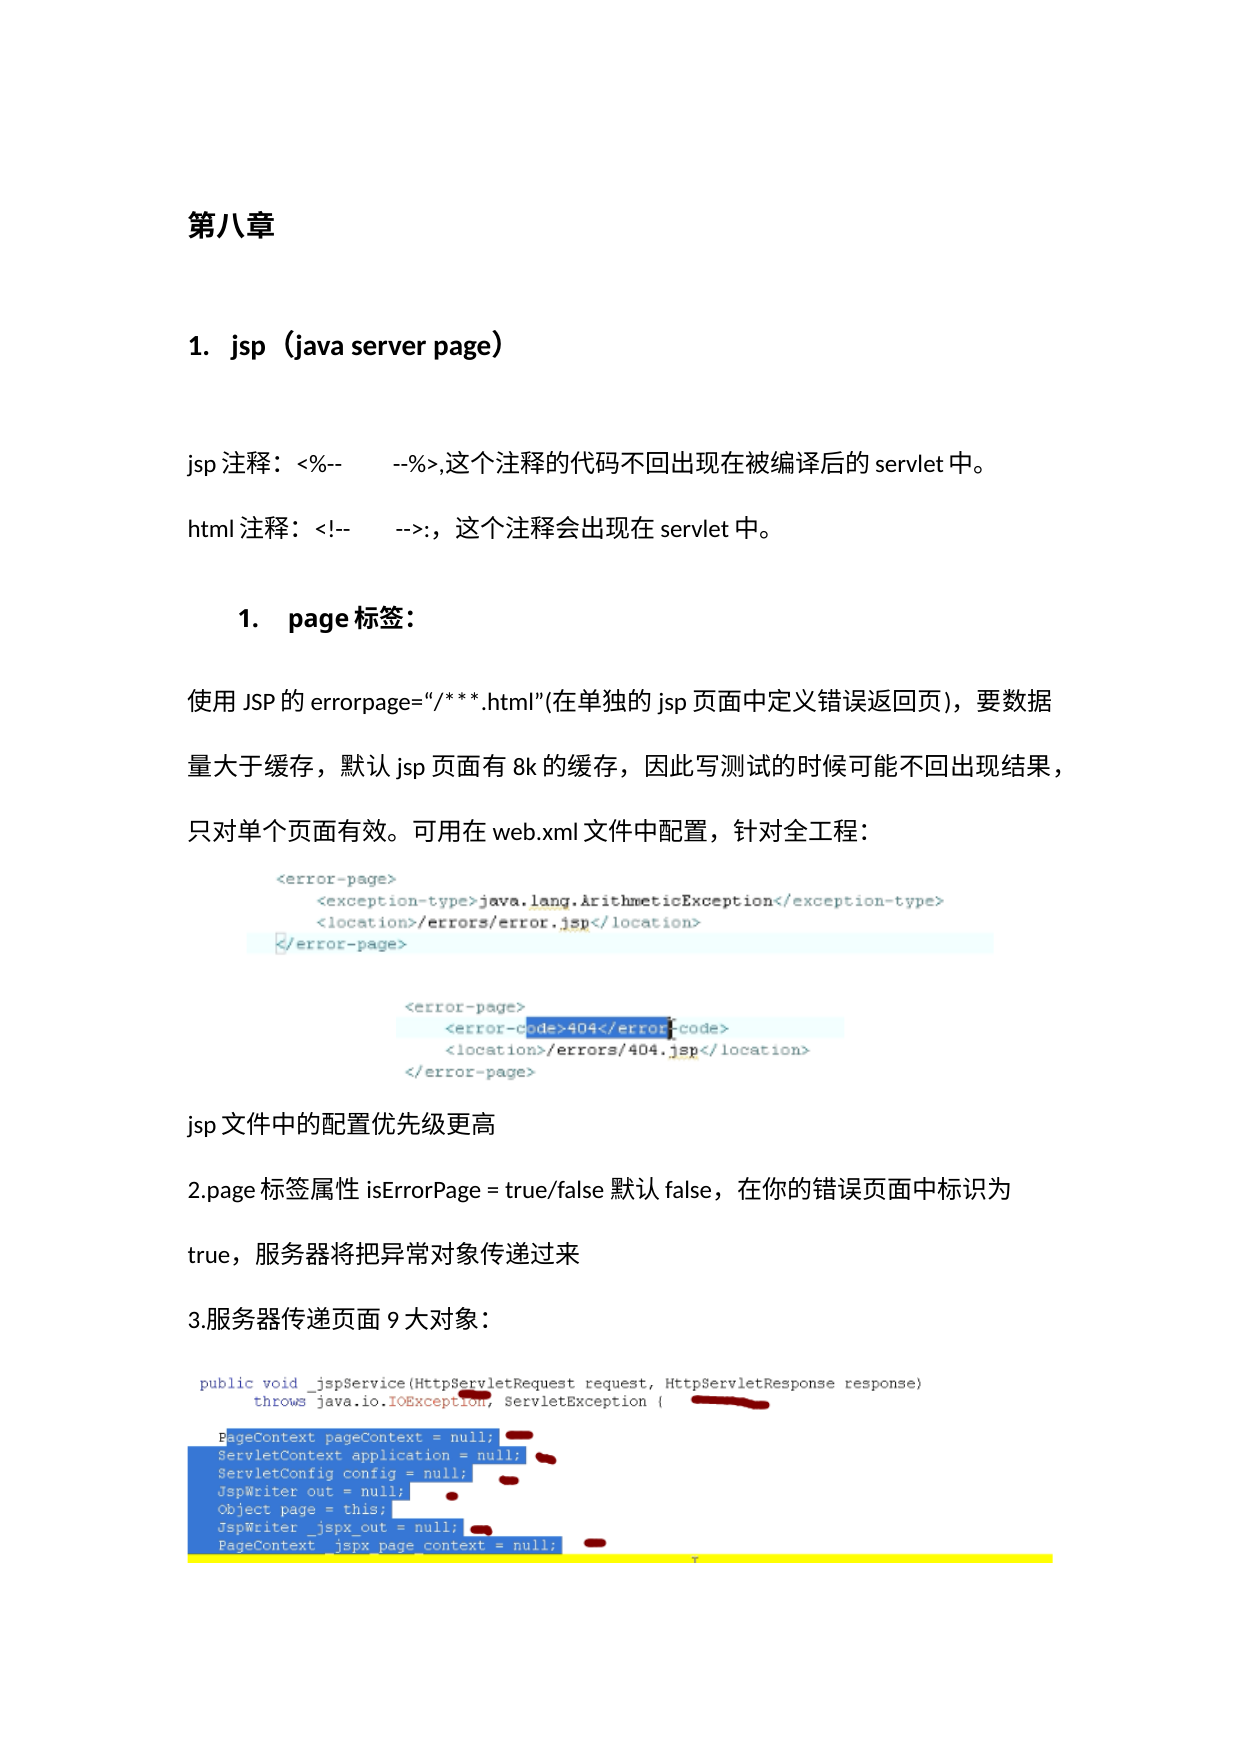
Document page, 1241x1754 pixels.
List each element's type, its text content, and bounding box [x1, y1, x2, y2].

picture [187, 1365, 1053, 1563]
text jsp文件中的配置优先级更高 [187, 1090, 1053, 1155]
subtitle jsp（java server page） [187, 310, 1053, 375]
text 3.服务器传递页面9大对象： [187, 1285, 1053, 1350]
text jsp注释：<%-- --%>,这个注释的代码不回出现在被编译后的servlet中。 [187, 429, 1053, 494]
subtitle page标签： [237, 584, 1053, 649]
text 使用JSP的errorpage=“/***.html”(在单独的jsp页面中定义错误返回页)，要数据量大于缓存，默认jsp页面有8k的缓存，因此写测试的时候可能不回出现结果，只对单个页面有效。可用在web.xml文件中配置，针对全工程： [187, 667, 1053, 862]
picture [246, 862, 994, 963]
text 2.page标签属性 isErrorPage = true/false 默认false，在你的错误页面中标识为true，服务器将把异常对象传递过来 [187, 1155, 1053, 1285]
text html注释：<!-- -->:，这个注释会出现在servlet中。 [187, 494, 1053, 559]
subtitle 第八章 [187, 191, 1053, 256]
picture [396, 992, 845, 1085]
